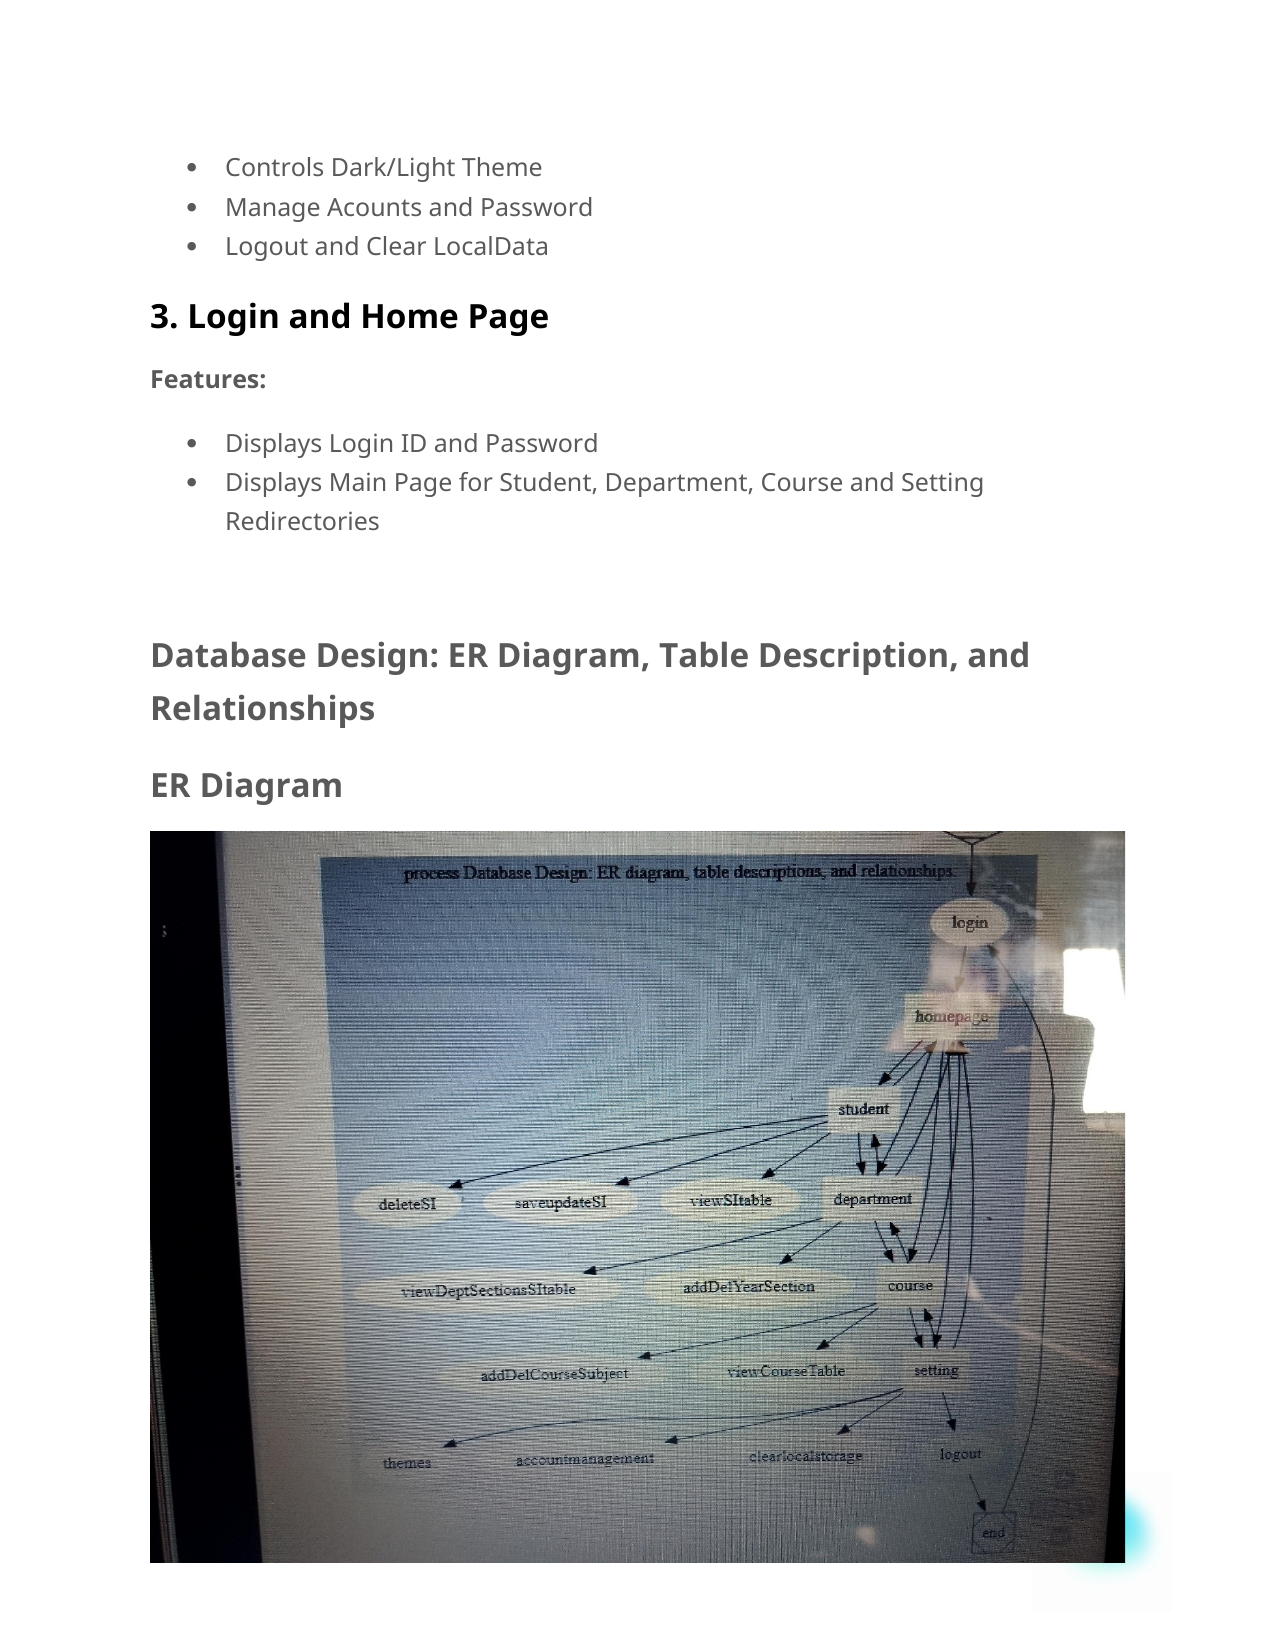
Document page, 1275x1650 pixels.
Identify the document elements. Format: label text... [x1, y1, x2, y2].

list Displays Login ID and Password [187, 426, 1125, 459]
list Logout and Clear LocalData [187, 228, 1125, 262]
picture [150, 831, 1172, 1612]
text Features: [150, 361, 1125, 395]
text Database Design: ER Diagram, Table Description, and Relationships [150, 632, 1125, 730]
list Displays Main Page for Student, Department, Course and Setting Redirectories [187, 465, 1125, 538]
list Manage Acounts and Password [187, 189, 1125, 223]
subtitle 3. Login and Home Page [150, 292, 1125, 338]
text ER Diagram [150, 762, 1125, 807]
list Controls Dark/Light Theme [187, 150, 1125, 184]
